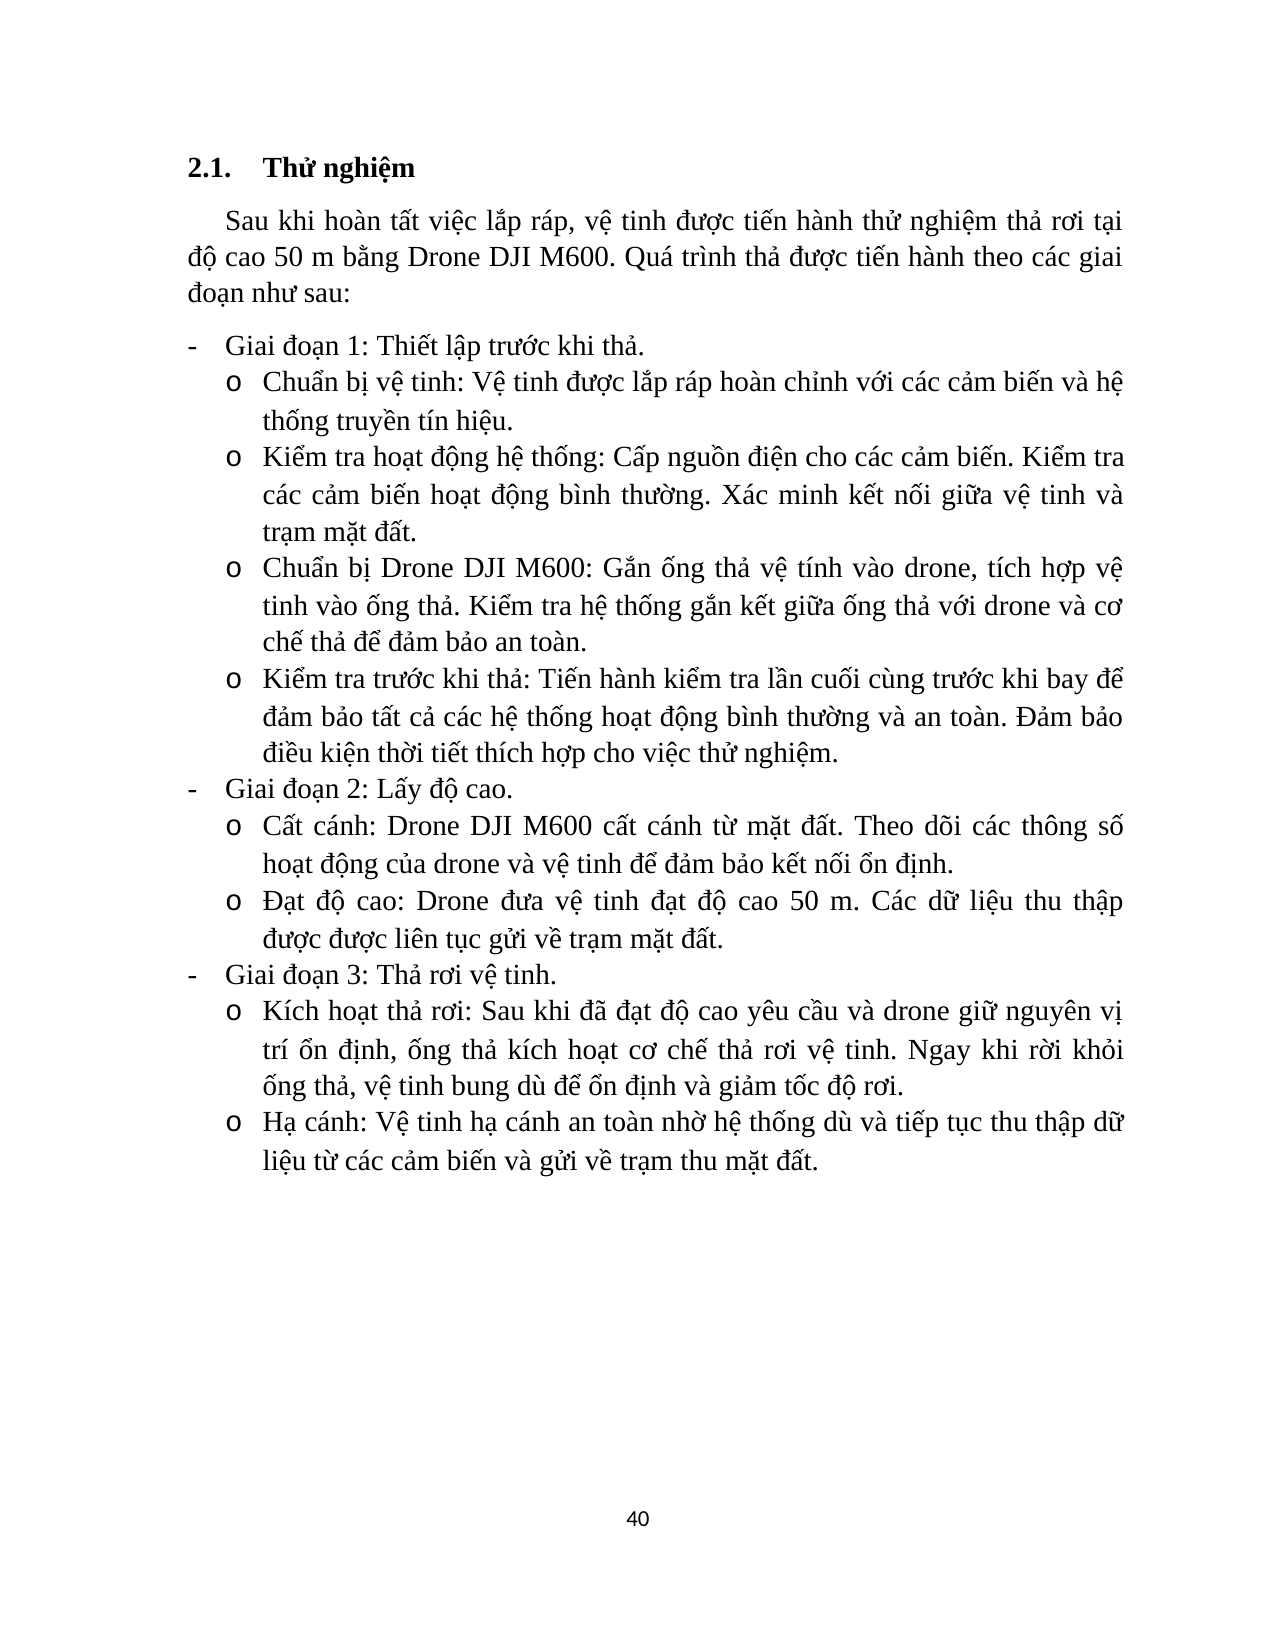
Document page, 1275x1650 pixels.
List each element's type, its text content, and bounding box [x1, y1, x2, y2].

list Chuẩn bị Drone DJI M600: Gắn ống thả vệ tính vào drone, tích hợp vệ tinh vào ống thả. Kiểm tra hệ thống gắn kết giữa ống thả với drone và cơ chế thả để đảm bảo an toàn. [225, 550, 1125, 658]
list Kích hoạt thả rơi: Sau khi đã đạt độ cao yêu cầu và drone giữ nguyên vị trí ổn định, ống thả kích hoạt cơ chế thả rơi vệ tinh. Ngay khi rời khỏi ống thả, vệ tinh bung dù để ổn định và giảm tốc độ rơi. [225, 993, 1125, 1102]
list Giai đoạn 3: Thả rơi vệ tinh. [187, 957, 1125, 991]
text Sau khi hoàn tất việc lắp ráp, vệ tinh được tiến hành thử nghiệm thả rơi tại độ cao 50 m bằng Drone DJI M600. Quá trình thả được tiến hành theo các giai đoạn như sau: [187, 203, 1125, 309]
list Kiểm tra hoạt động hệ thống: Cấp nguồn điện cho các cảm biến. Kiểm tra các cảm biến hoạt động bình thường. Xác minh kết nối giữa vệ tinh và trạm mặt đất. [225, 439, 1125, 547]
list Kiểm tra trước khi thả: Tiến hành kiểm tra lần cuối cùng trước khi bay để đảm bảo tất cả các hệ thống hoạt động bình thường và an toàn. Đảm bảo điều kiện thời tiết thích hợp cho việc thử nghiệm. [225, 661, 1125, 769]
list Giai đoạn 1: Thiết lập trước khi thả. [187, 328, 1125, 361]
list Cất cánh: Drone DJI M600 cất cánh từ mặt đất. Theo dõi các thông số hoạt động của drone và vệ tinh để đảm bảo kết nối ổn định. [225, 808, 1125, 880]
list Giai đoạn 2: Lấy độ cao. [187, 772, 1125, 805]
list Đạt độ cao: Drone đưa vệ tinh đạt độ cao 50 m. Các dữ liệu thu thập được được liên tục gửi về trạm mặt đất. [225, 883, 1125, 955]
list Thử nghiệm [187, 150, 1125, 183]
list Chuẩn bị vệ tinh: Vệ tinh được lắp ráp hoàn chỉnh với các cảm biến và hệ thống truyền tín hiệu. [225, 364, 1125, 436]
list Hạ cánh: Vệ tinh hạ cánh an toàn nhờ hệ thống dù và tiếp tục thu thập dữ liệu từ các cảm biến và gửi về trạm thu mặt đất. [225, 1104, 1125, 1177]
